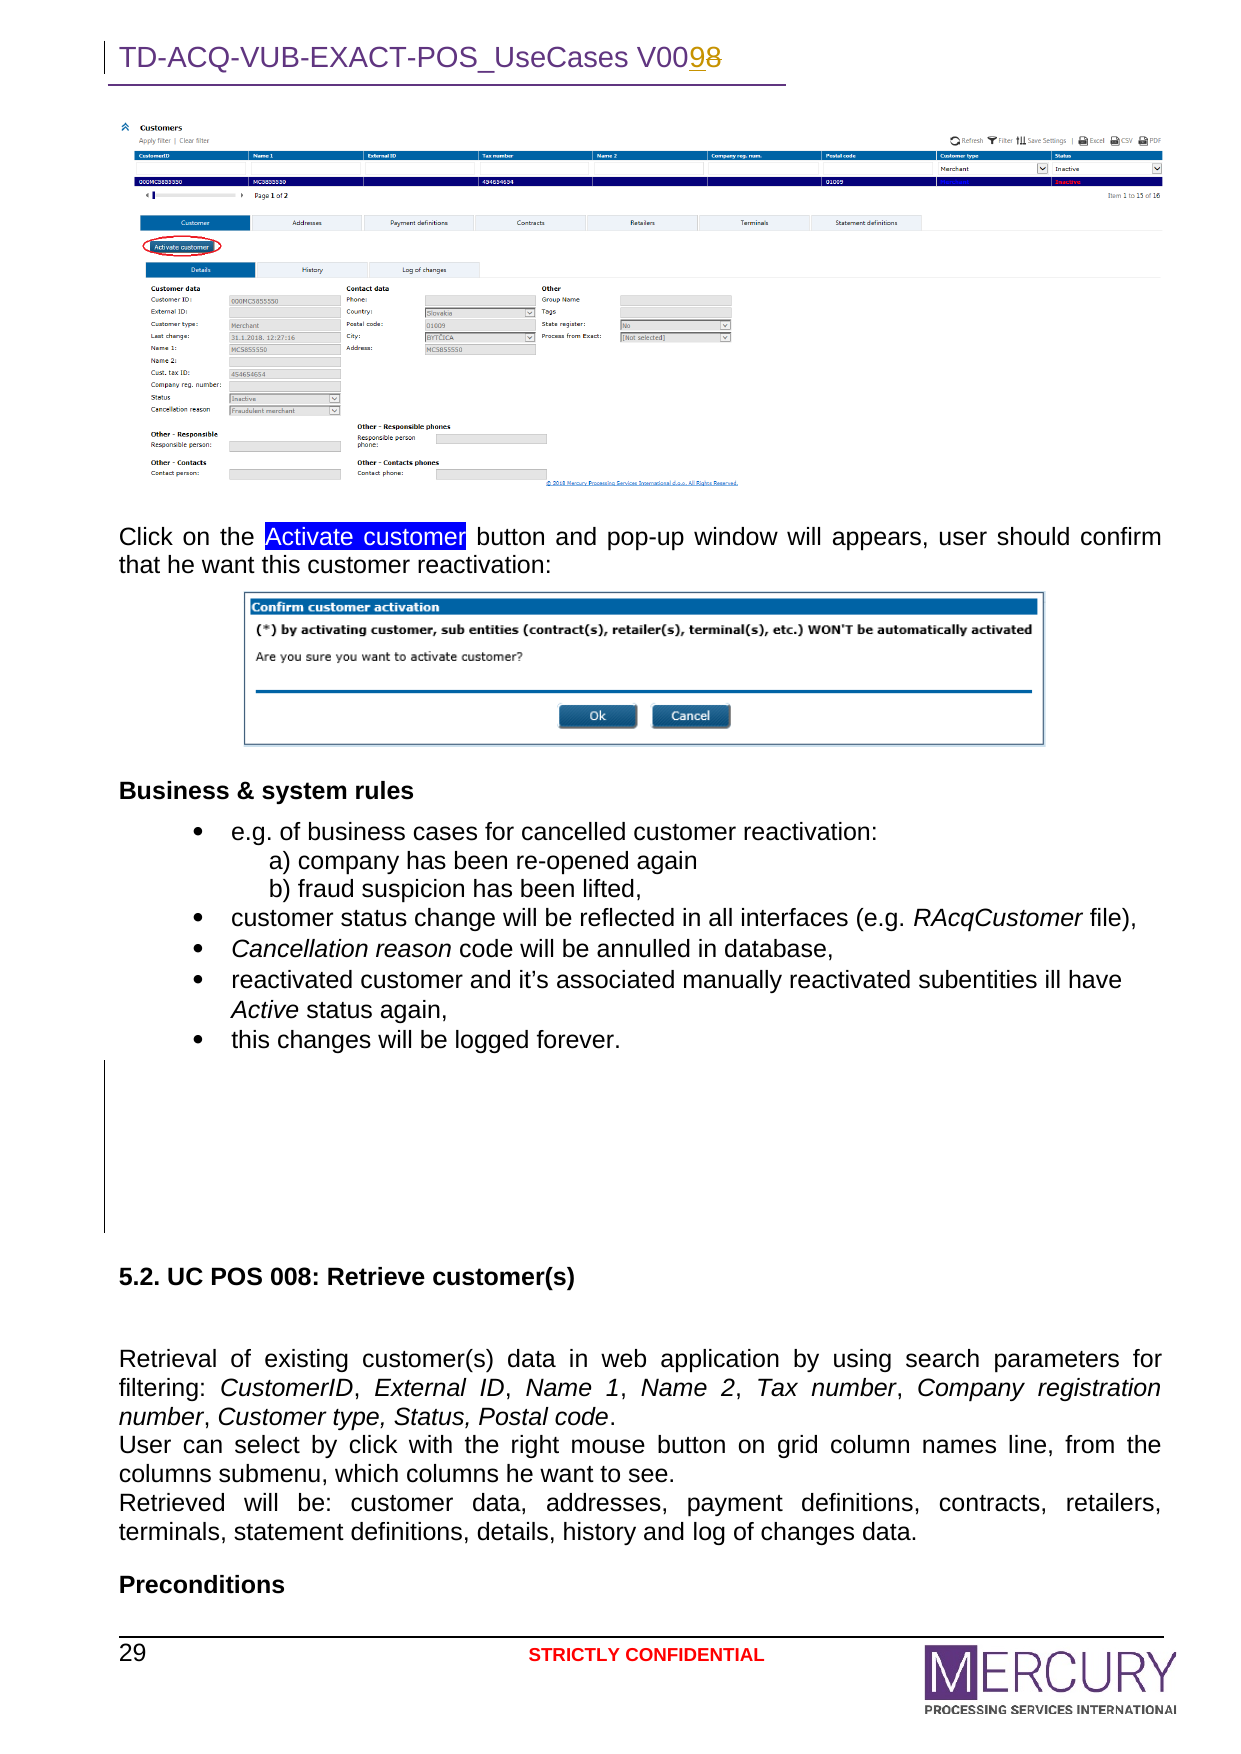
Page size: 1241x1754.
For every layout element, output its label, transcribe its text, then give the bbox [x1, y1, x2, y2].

picture [243, 591, 1046, 747]
list e.g. of business cases for cancelled customer reactivation: [193, 817, 1164, 846]
text Preconditions [118, 1570, 1164, 1599]
list customer status change will be reflected in all interfaces (e.g. RAcqCustomer file), [193, 903, 1164, 932]
text Business & system rules [118, 776, 1164, 804]
list a) company has been re-opened again [231, 846, 1164, 874]
list b) fraud suspicion has been lifted, [231, 874, 1164, 903]
text User can select by click with the right mouse button on grid column names line, from the columns submenu, which columns he want to see. [118, 1430, 1164, 1488]
text Click on the Activate customer button and pop-up window will appears, user should confirm that he want this customer reactivation: [118, 522, 1164, 579]
picture [118, 118, 1163, 493]
list this changes will be logged forever. [193, 1026, 1164, 1054]
subtitle 5.2. UC POS 008: Retrieve customer(s) [118, 1261, 1164, 1290]
list reactivated customer and it’s associated manually reactivated subentities ill have Active status again, [193, 964, 1164, 1024]
picture [923, 1644, 1181, 1716]
text Retrieved will be: customer data, addresses, payment definitions, contracts, retailers, terminals, statement definitions, details, history and log of changes data. [118, 1488, 1164, 1545]
list Cancellation reason code will be annulled in database, [193, 934, 1164, 963]
text Retrieval of existing customer(s) data in web application by using search parameters for filtering: CustomerID, External ID, Name 1, Name 2, Tax number, Company registration number, Customer type, Status, Postal code. [118, 1344, 1164, 1430]
